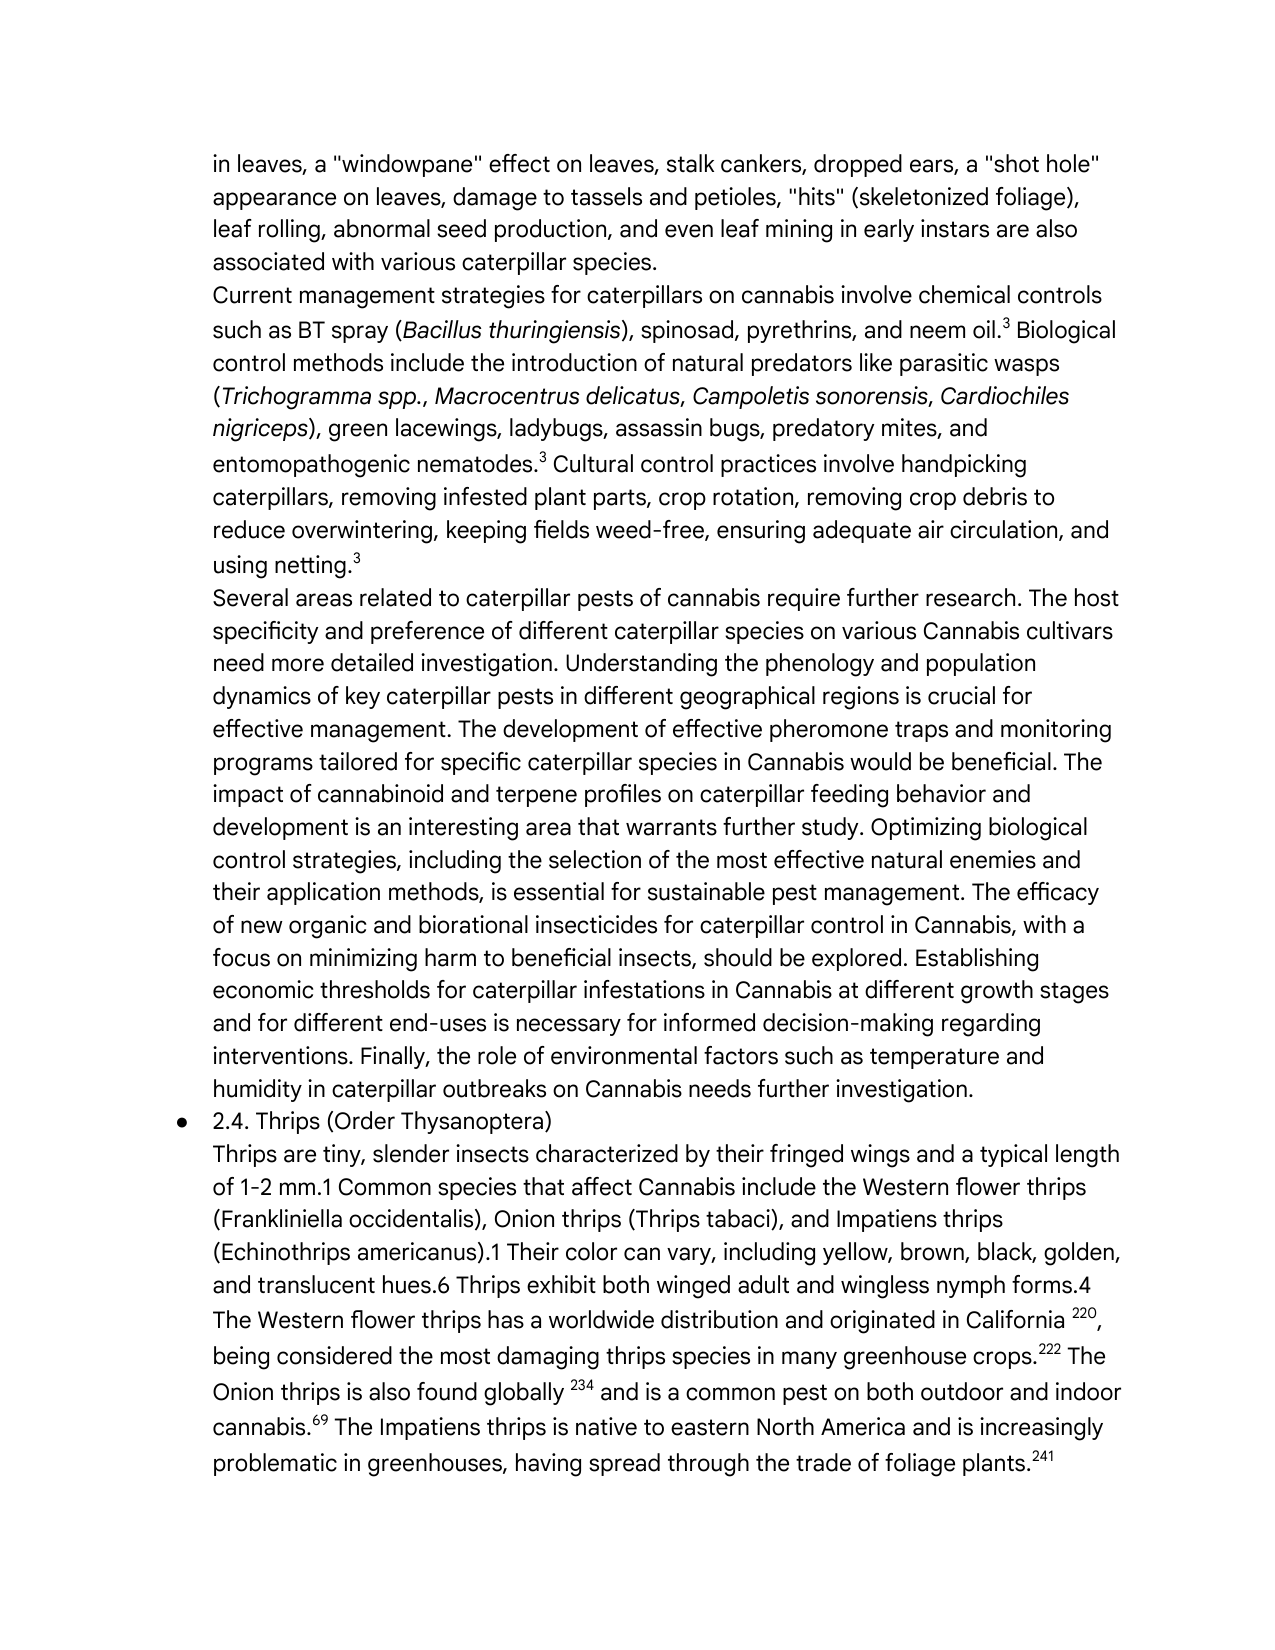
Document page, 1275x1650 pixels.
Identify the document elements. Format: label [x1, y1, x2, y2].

list [175, 1108, 1125, 1478]
list [175, 150, 1125, 1104]
